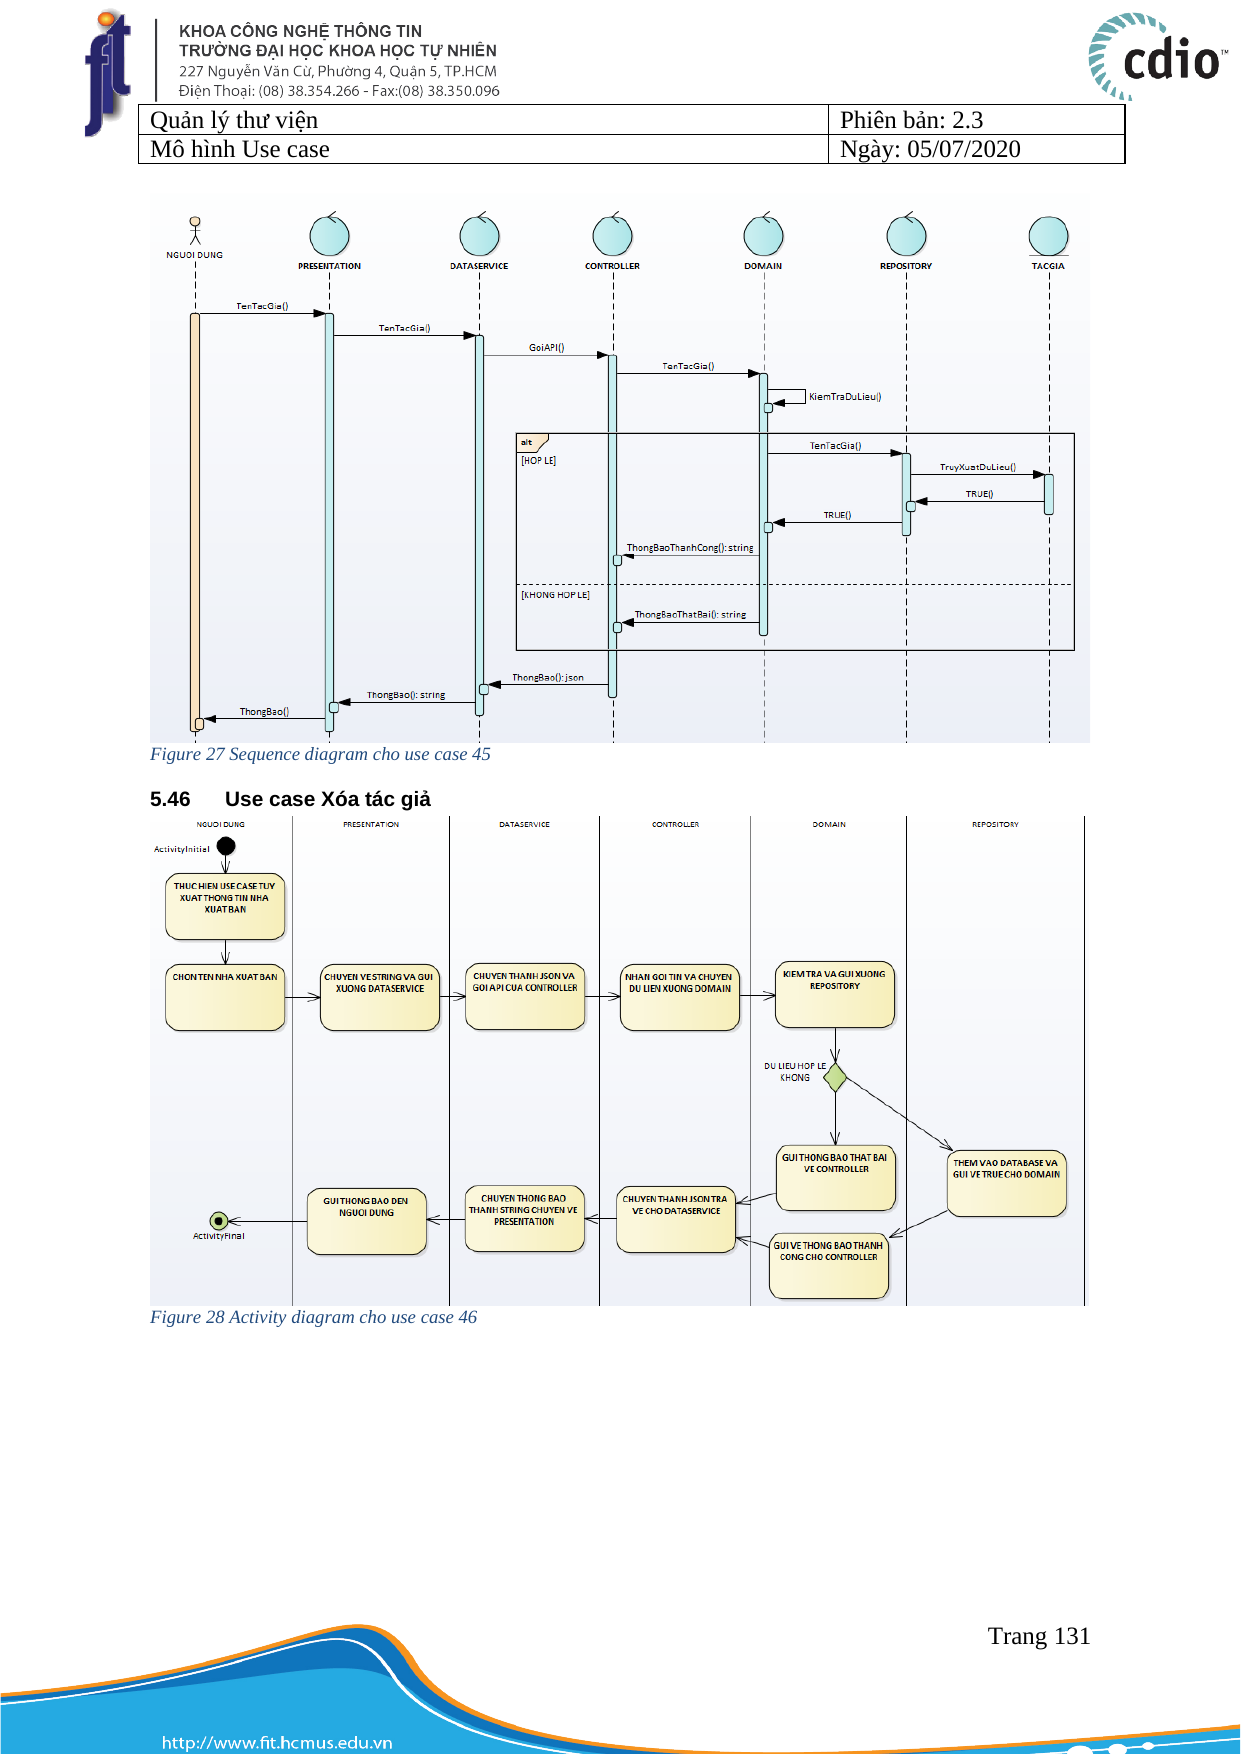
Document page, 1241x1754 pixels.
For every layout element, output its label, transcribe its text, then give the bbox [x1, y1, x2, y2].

picture [829, 135, 1124, 161]
text Figure 28 Activity diagram cho use case 46 [150, 1306, 1090, 1327]
picture [139, 135, 828, 161]
subtitle Use case Xóa tác giả [150, 785, 1090, 810]
picture [150, 816, 1089, 1306]
text Figure 27 Sequence diagram cho use case 45 [150, 743, 1090, 764]
picture [829, 105, 1124, 134]
picture [61, 1, 1241, 161]
picture [0, 1621, 1241, 1754]
picture [150, 193, 1091, 743]
picture [139, 105, 828, 134]
